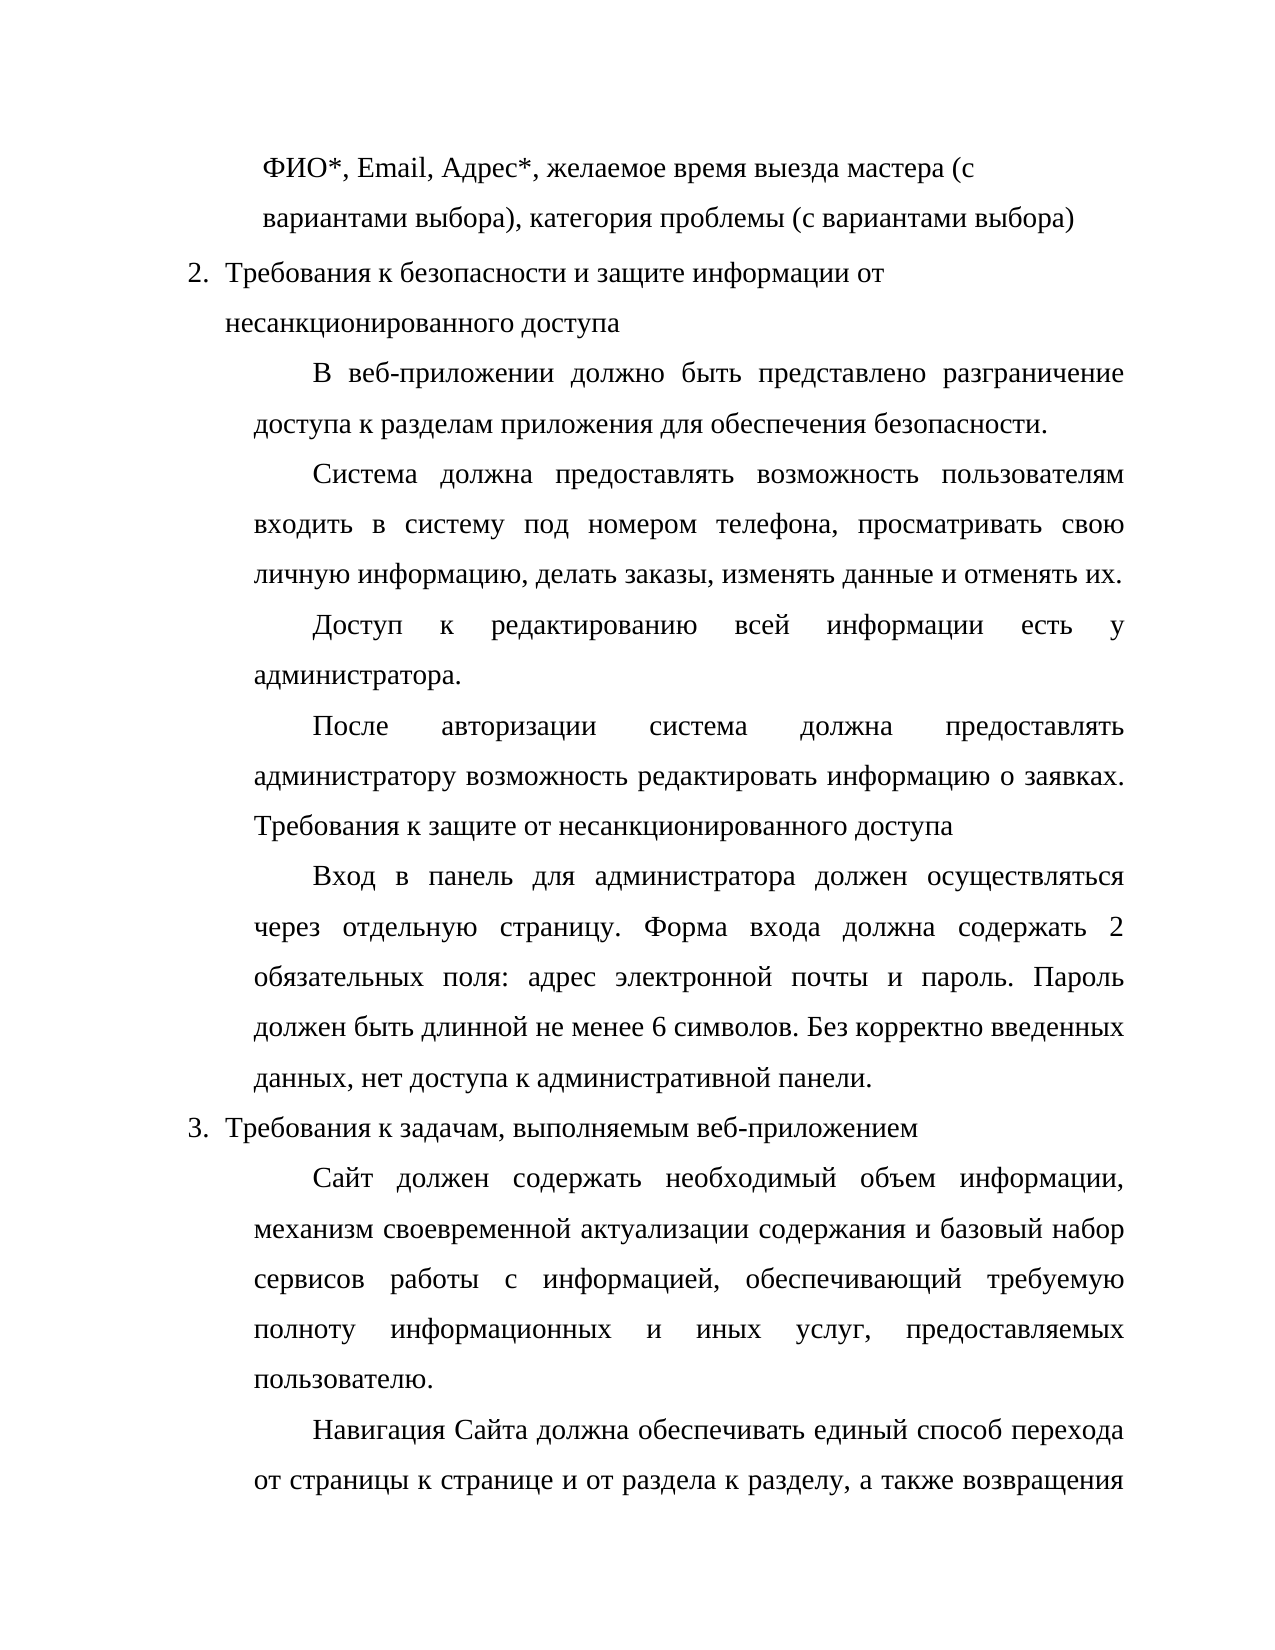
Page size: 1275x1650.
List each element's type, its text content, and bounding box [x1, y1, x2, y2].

text Доступ к редактированию всей информации есть у администратора. [253, 607, 1125, 691]
text Сайт должен содержать необходимый объем информации, механизм своевременной актуализации содержания и базовый набор сервисов работы с информацией, обеспечивающий требуемую полноту информационных и иных услуг, предоставляемых пользователю. [253, 1160, 1125, 1395]
text Вход в панель для администратора должен осуществляться через отдельную страницу. Форма входа должна содержать 2 обязательных поля: адрес электронной почты и пароль. Пароль должен быть длинной не менее 6 символов. Без корректно введенных данных, нет доступа к административной панели. [253, 858, 1125, 1093]
text Система должна предоставлять возможность пользователям входить в систему под номером телефона, просматривать свою личную информацию, делать заказы, изменять данные и отменять их. [253, 456, 1125, 590]
text После авторизации система должна предоставлять администратору возможность редактировать информацию о заявках. Требования к защите от несанкционированного доступа [253, 708, 1125, 842]
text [253, 1412, 1125, 1496]
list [225, 150, 1125, 234]
list Требования к задачам, выполняемым веб-приложением [187, 1110, 1125, 1144]
text В веб-приложении должно быть представлено разграничение доступа к разделам приложения для обеспечения безопасности. [253, 355, 1125, 439]
list Требования к безопасности и защите информации от несанкционированного доступа [187, 255, 1125, 339]
